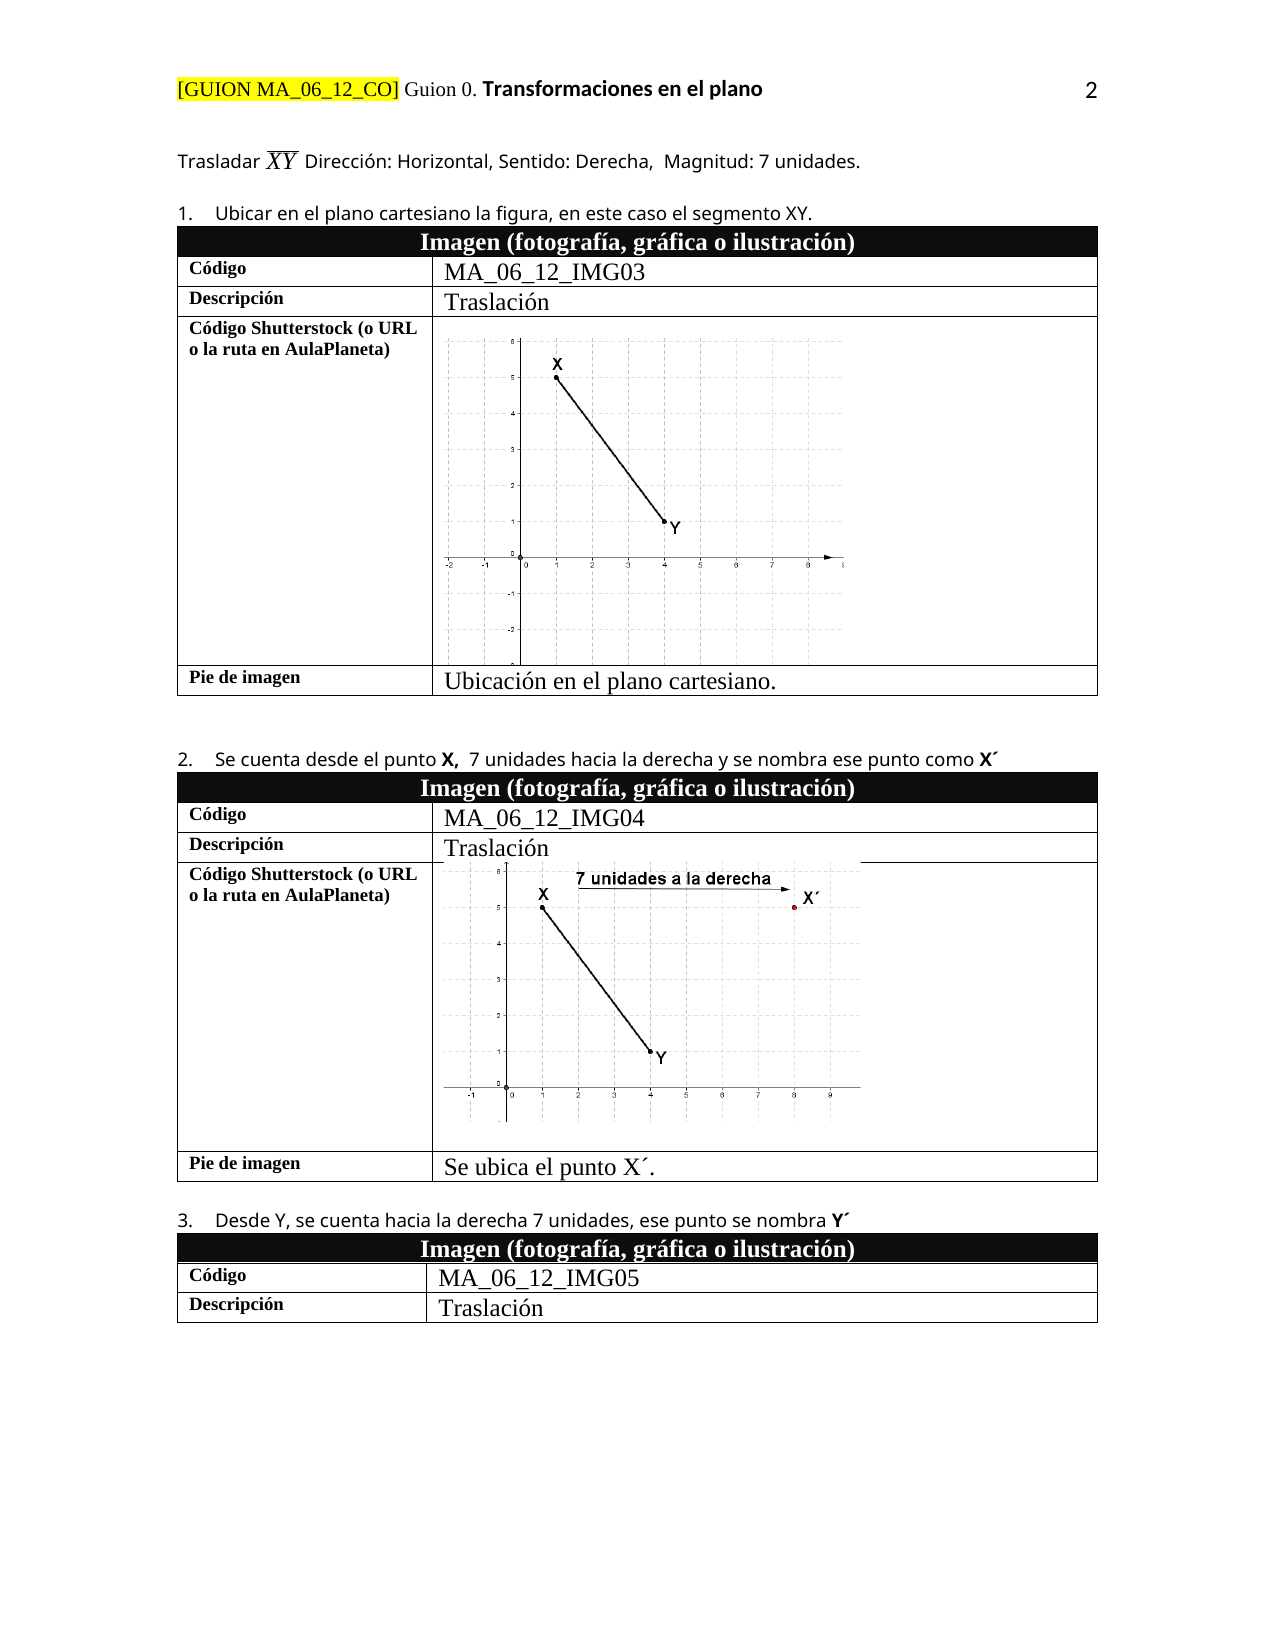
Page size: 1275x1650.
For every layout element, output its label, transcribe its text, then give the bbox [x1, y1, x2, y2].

table_cell MA_06_12_IMG05 [427, 1264, 1097, 1292]
table_cell [433, 863, 1097, 1151]
table_cell Pie de imagen [178, 666, 432, 694]
table_cell Traslación [433, 833, 1097, 862]
table_cell Código Shutterstock (o URL o la ruta en AulaPlaneta) [178, 317, 432, 665]
table_cell Código [178, 1264, 426, 1292]
table_cell [433, 317, 1097, 665]
table_cell Ubicación en el plano cartesiano. [433, 666, 1097, 694]
table_cell Se ubica el punto X´. [433, 1152, 1097, 1181]
table_cell Pie de imagen [178, 1152, 432, 1181]
table_header Imagen (fotografía, gráfica o ilustración) [178, 773, 1097, 802]
table_cell MA_06_12_IMG03 [433, 257, 1097, 286]
table_cell MA_06_12_IMG04 [433, 803, 1097, 832]
table_cell Descripción [178, 833, 432, 862]
picture [443, 338, 844, 665]
table_cell Código [178, 803, 432, 832]
list Ubicar en el plano cartesiano la figura, en este caso el segmento XY. [177, 201, 1098, 226]
table_cell Traslación [433, 287, 1097, 316]
picture [443, 862, 861, 1122]
list Desde Y, se cuenta hacia la derecha 7 unidades, ese punto se nombra Y´ [177, 1207, 1098, 1233]
table_cell Código [178, 257, 432, 286]
text Trasladar Dirección: Horizontal, Sentido: Derecha, Magnitud: 7 unidades. [177, 148, 1098, 175]
table_cell Código Shutterstock (o URL o la ruta en AulaPlaneta) [178, 863, 432, 1151]
table_cell Descripción [178, 1293, 426, 1322]
list Se cuenta desde el punto X, 7 unidades hacia la derecha y se nombra ese punto como X´ [177, 747, 1098, 772]
table_header Imagen (fotografía, gráfica o ilustración) [178, 1234, 1097, 1262]
table_cell Descripción [178, 287, 432, 316]
table_cell Traslación [427, 1293, 1097, 1322]
table_header Imagen (fotografía, gráfica o ilustración) [178, 227, 1097, 256]
